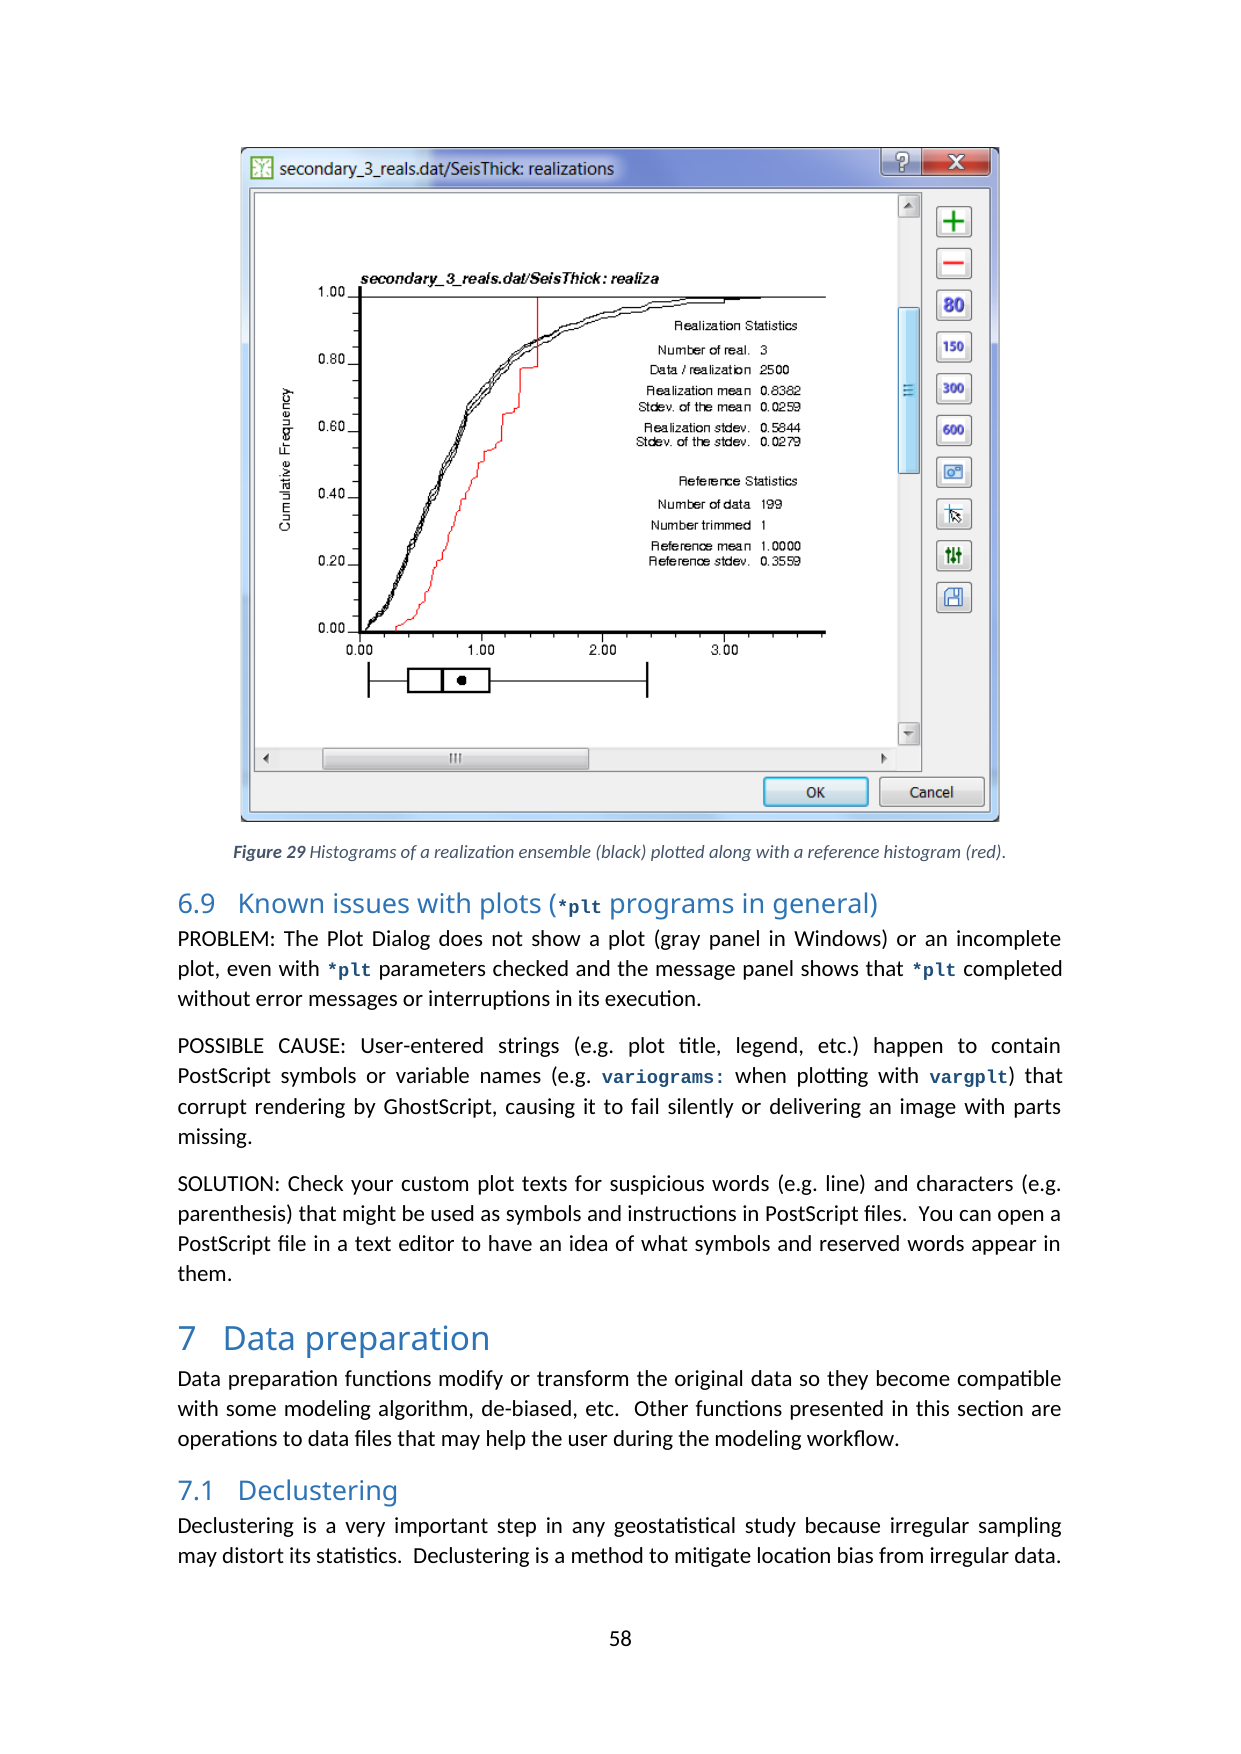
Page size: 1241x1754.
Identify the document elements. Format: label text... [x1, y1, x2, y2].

text Figure 29 Histograms of a realization ensemble (black) plotted along with a reference histogram (red). [177, 841, 1063, 863]
subtitle Declustering [177, 1471, 1063, 1508]
subtitle Known issues with plots (*plt programs in general) [177, 884, 1063, 921]
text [177, 1511, 1063, 1569]
text SOLUTION: Check your custom plot texts for suspicious words (e.g. line) and characters (e.g. parenthesis) that might be used as symbols and instructions in PostScript files. You can open a PostScript file in a text editor to have an idea of what symbols and reserved words appear in them. [177, 1169, 1063, 1288]
picture [240, 147, 1000, 822]
text Data preparation functions modify or transform the original data so they become compatible with some modeling algorithm, de-biased, etc. Other functions presented in this section are operations to data files that may help the user during the modeling workflow. [177, 1364, 1063, 1452]
text PROBLEM: The Plot Dialog does not show a plot (gray panel in Windows) or an incomplete plot, even with *plt parameters checked and the message panel shows that *plt completed without error messages or interruptions in its execution. [177, 924, 1063, 1013]
subtitle Data preparation [177, 1315, 1063, 1360]
text POSSIBLE CAUSE: User-entered strings (e.g. plot title, legend, etc.) happen to contain PostScript symbols or variable names (e.g. variograms: when plotting with vargplt) that corrupt rendering by GhostScript, causing it to fail silently or delivering an image with parts missing. [177, 1031, 1063, 1150]
